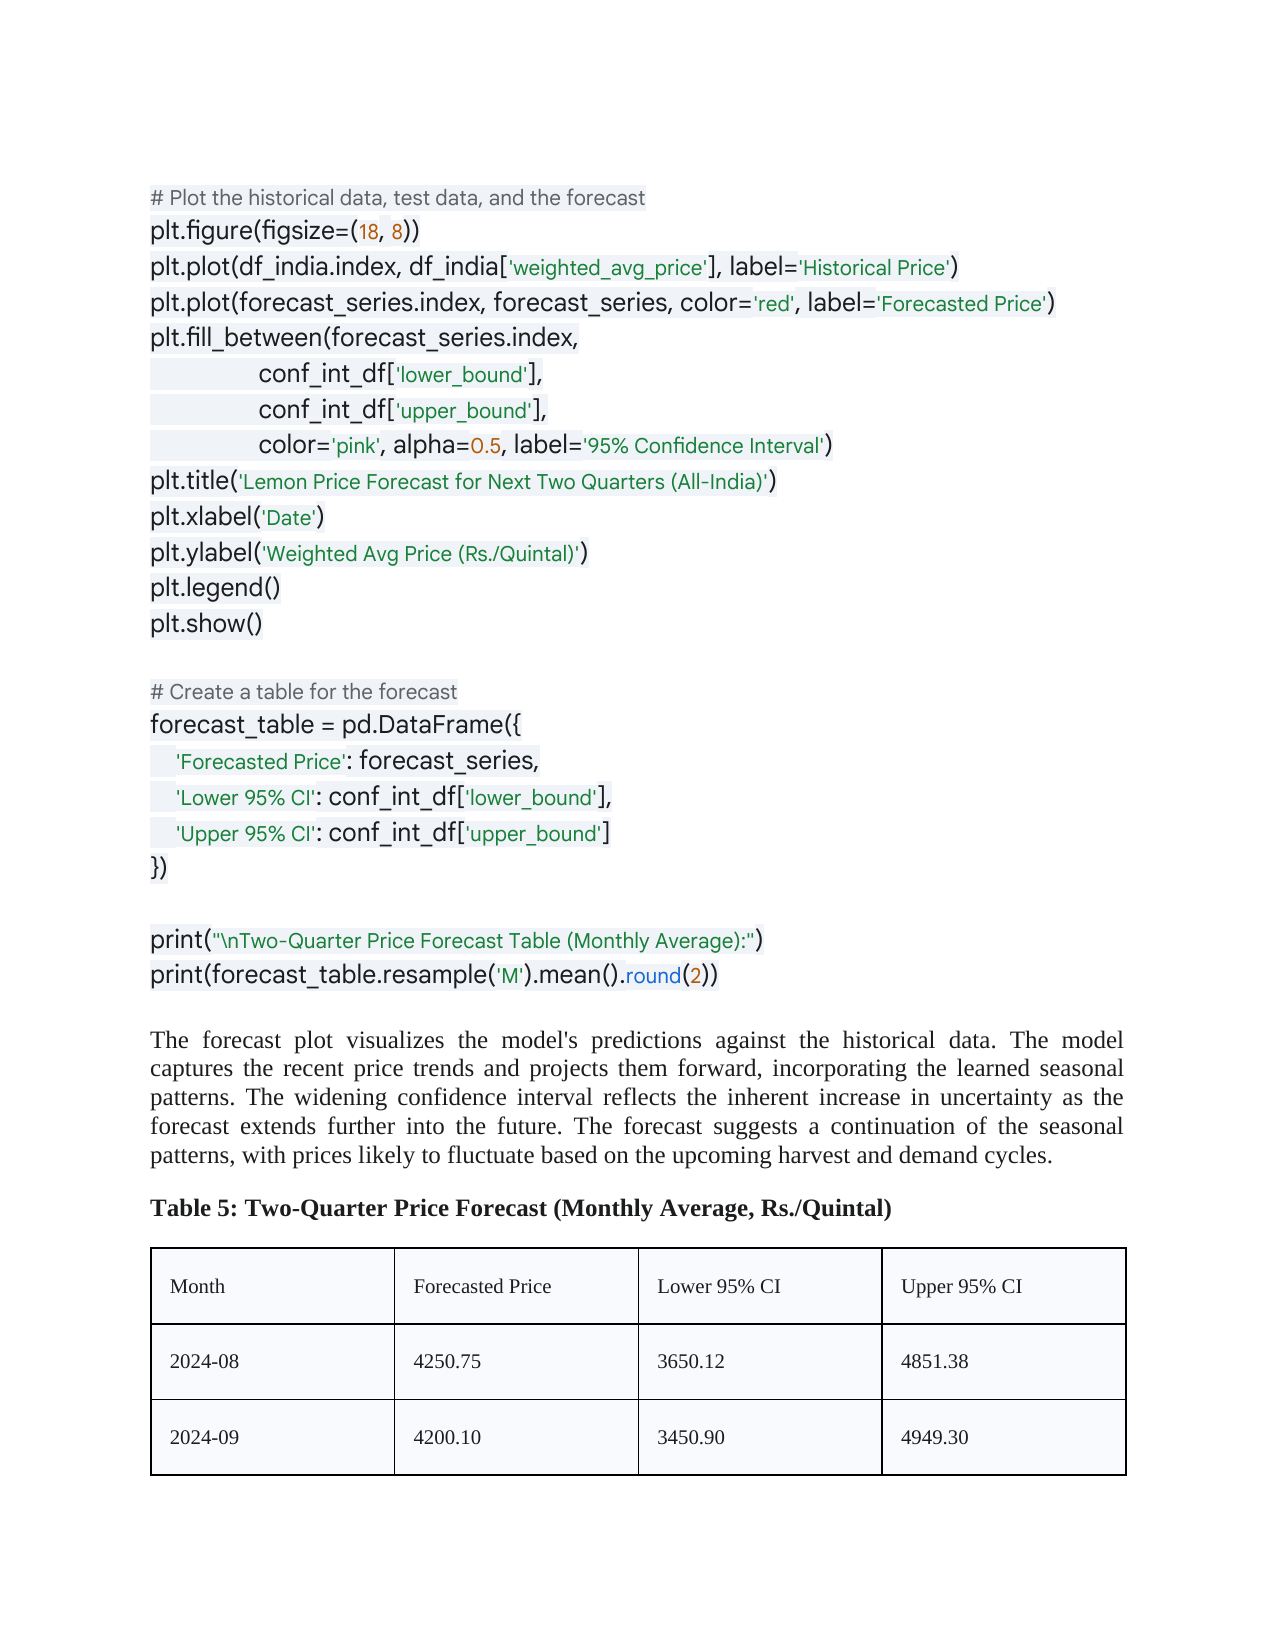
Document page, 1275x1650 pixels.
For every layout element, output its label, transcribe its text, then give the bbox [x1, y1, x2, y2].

table_header Upper 95% CI [883, 1249, 1125, 1323]
table_cell 2024-08 [152, 1325, 394, 1398]
table_cell 4949.30 [883, 1400, 1125, 1474]
table_cell 2024-09 [152, 1400, 394, 1474]
text Table 5: Two-Quarter Price Forecast (Monthly Average, Rs./Quintal) [150, 1193, 1125, 1222]
table_header Forecasted Price [395, 1249, 638, 1323]
table_cell 4851.38 [883, 1325, 1125, 1398]
table_cell 4250.75 [395, 1325, 638, 1398]
table_cell 4200.10 [395, 1400, 638, 1474]
table_cell 3450.90 [639, 1400, 881, 1474]
table_header Lower 95% CI [639, 1249, 881, 1323]
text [150, 150, 1125, 1021]
table_header Month [152, 1249, 394, 1323]
text The forecast plot visualizes the model's predictions against the historical data. The model captures the recent price trends and projects them forward, incorporating the learned seasonal patterns. The widening confidence interval reflects the inherent increase in uncertainty as the forecast extends further into the future. The forecast suggests a continuation of the seasonal patterns, with prices likely to fluctuate based on the upcoming harvest and demand cycles. [150, 1025, 1125, 1168]
table_cell 3650.12 [639, 1325, 881, 1398]
